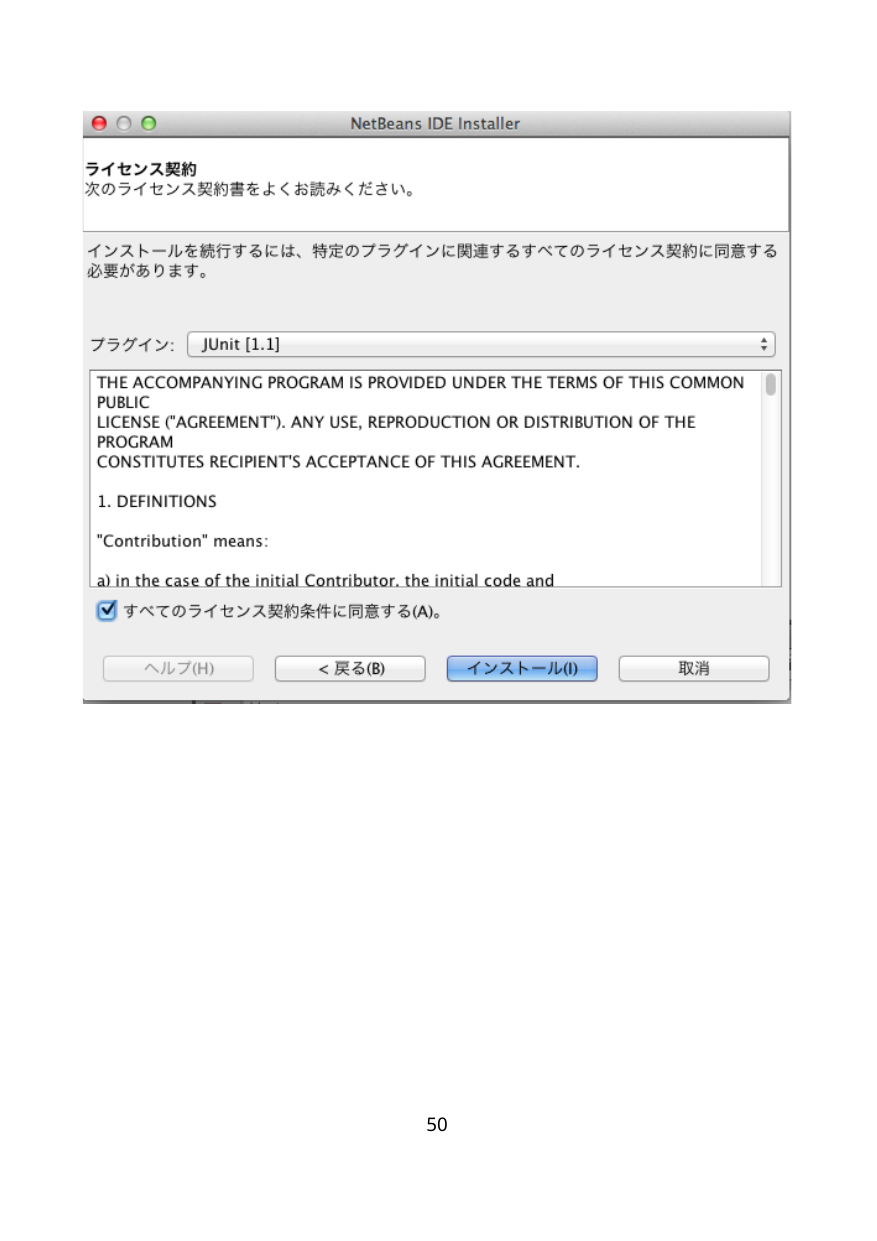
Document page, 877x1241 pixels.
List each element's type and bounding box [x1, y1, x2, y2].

picture [82, 111, 792, 704]
